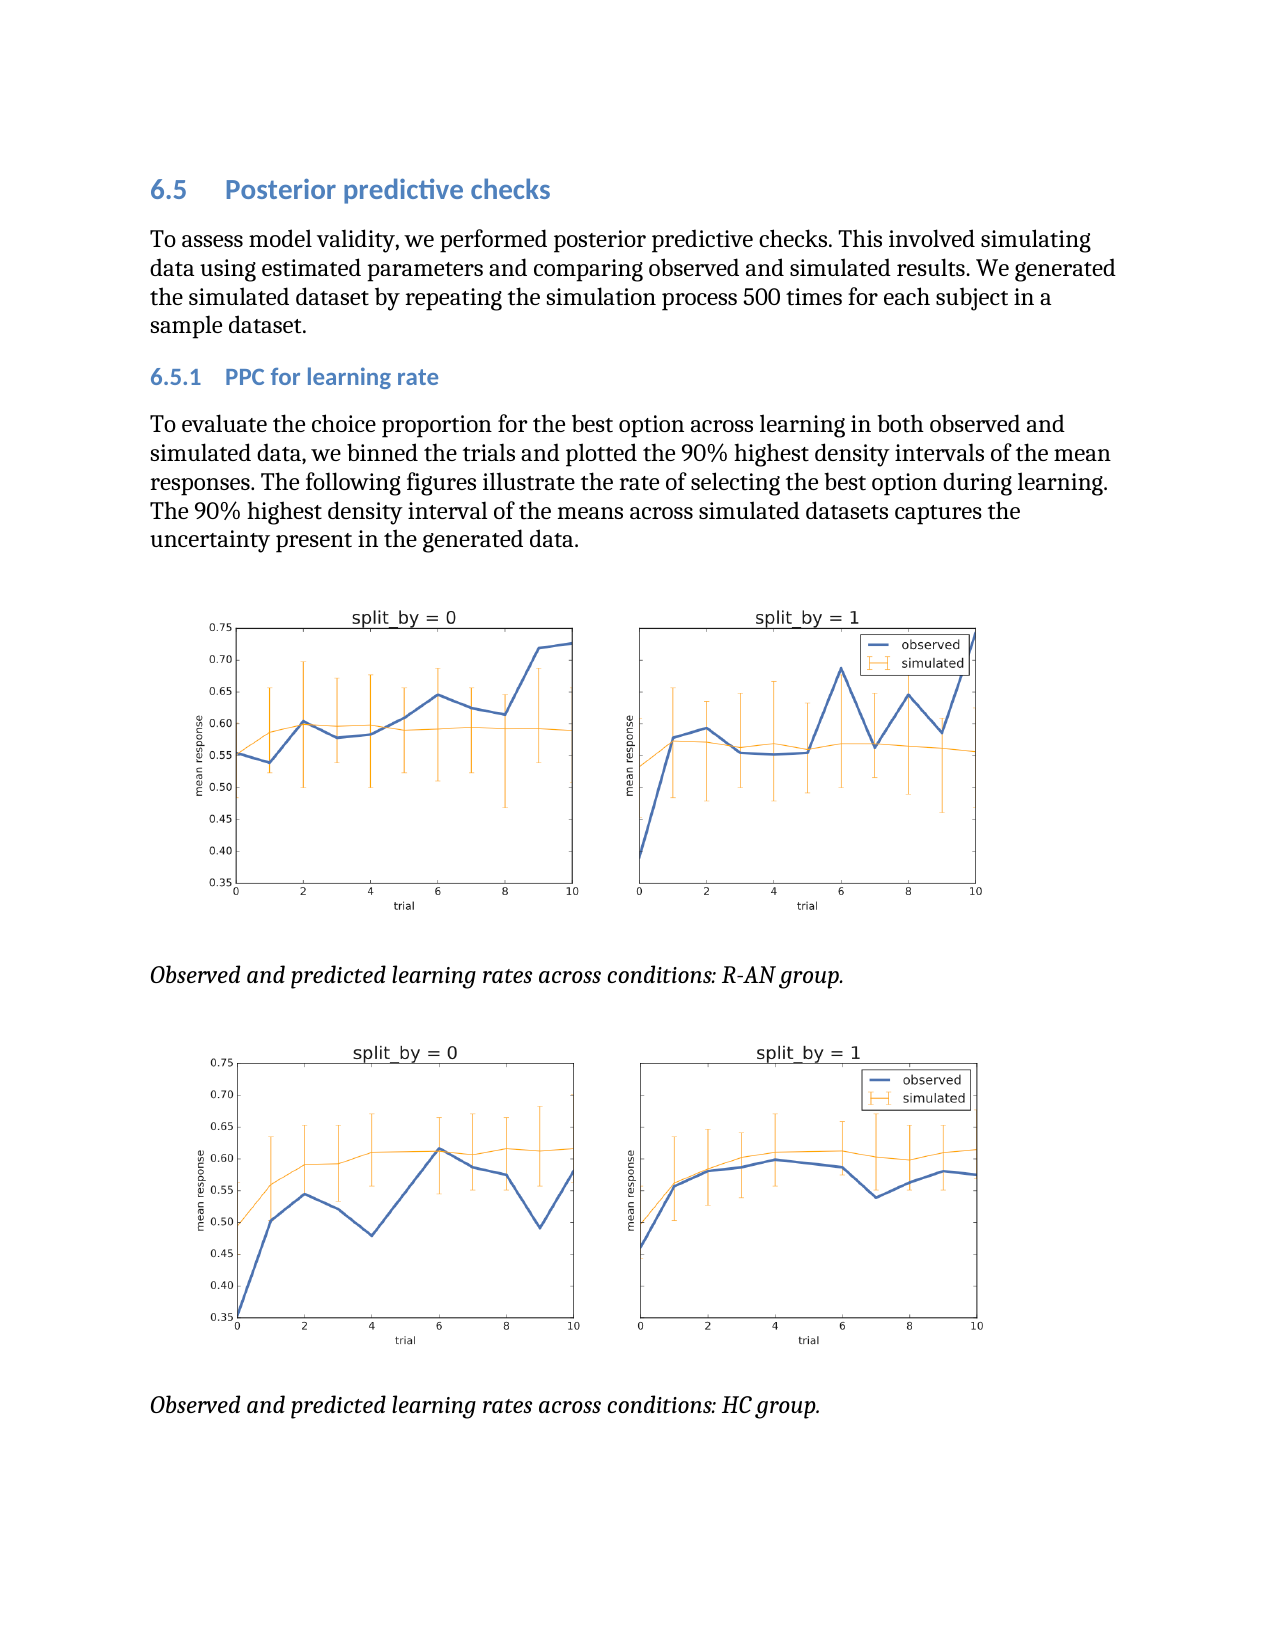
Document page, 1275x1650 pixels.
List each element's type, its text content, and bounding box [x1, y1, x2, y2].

text Observed and predicted learning rates across conditions: R-AN group. [150, 961, 1125, 990]
text To assess model validity, we performed posterior predictive checks. This involved simulating data using estimated parameters and comparing observed and simulated results. We generated the simulated dataset by repeating the simulation process 500 times for each subject in a sample dataset. [150, 225, 1125, 340]
subtitle 6.5 Posterior predictive checks [150, 171, 1125, 206]
text Observed and predicted learning rates across conditions: HC group. [150, 1391, 1125, 1419]
text To evaluate the choice proportion for the best option across learning in both observed and simulated data, we binned the trials and plotted the 90% highest density intervals of the mean responses. The following figures illustrate the rate of selecting the best option during learning. The 90% highest density interval of the means across simulated datasets captures the uncertainty present in the generated data. [150, 410, 1125, 554]
subtitle 6.5.1 PPC for learning rate [150, 361, 1125, 392]
